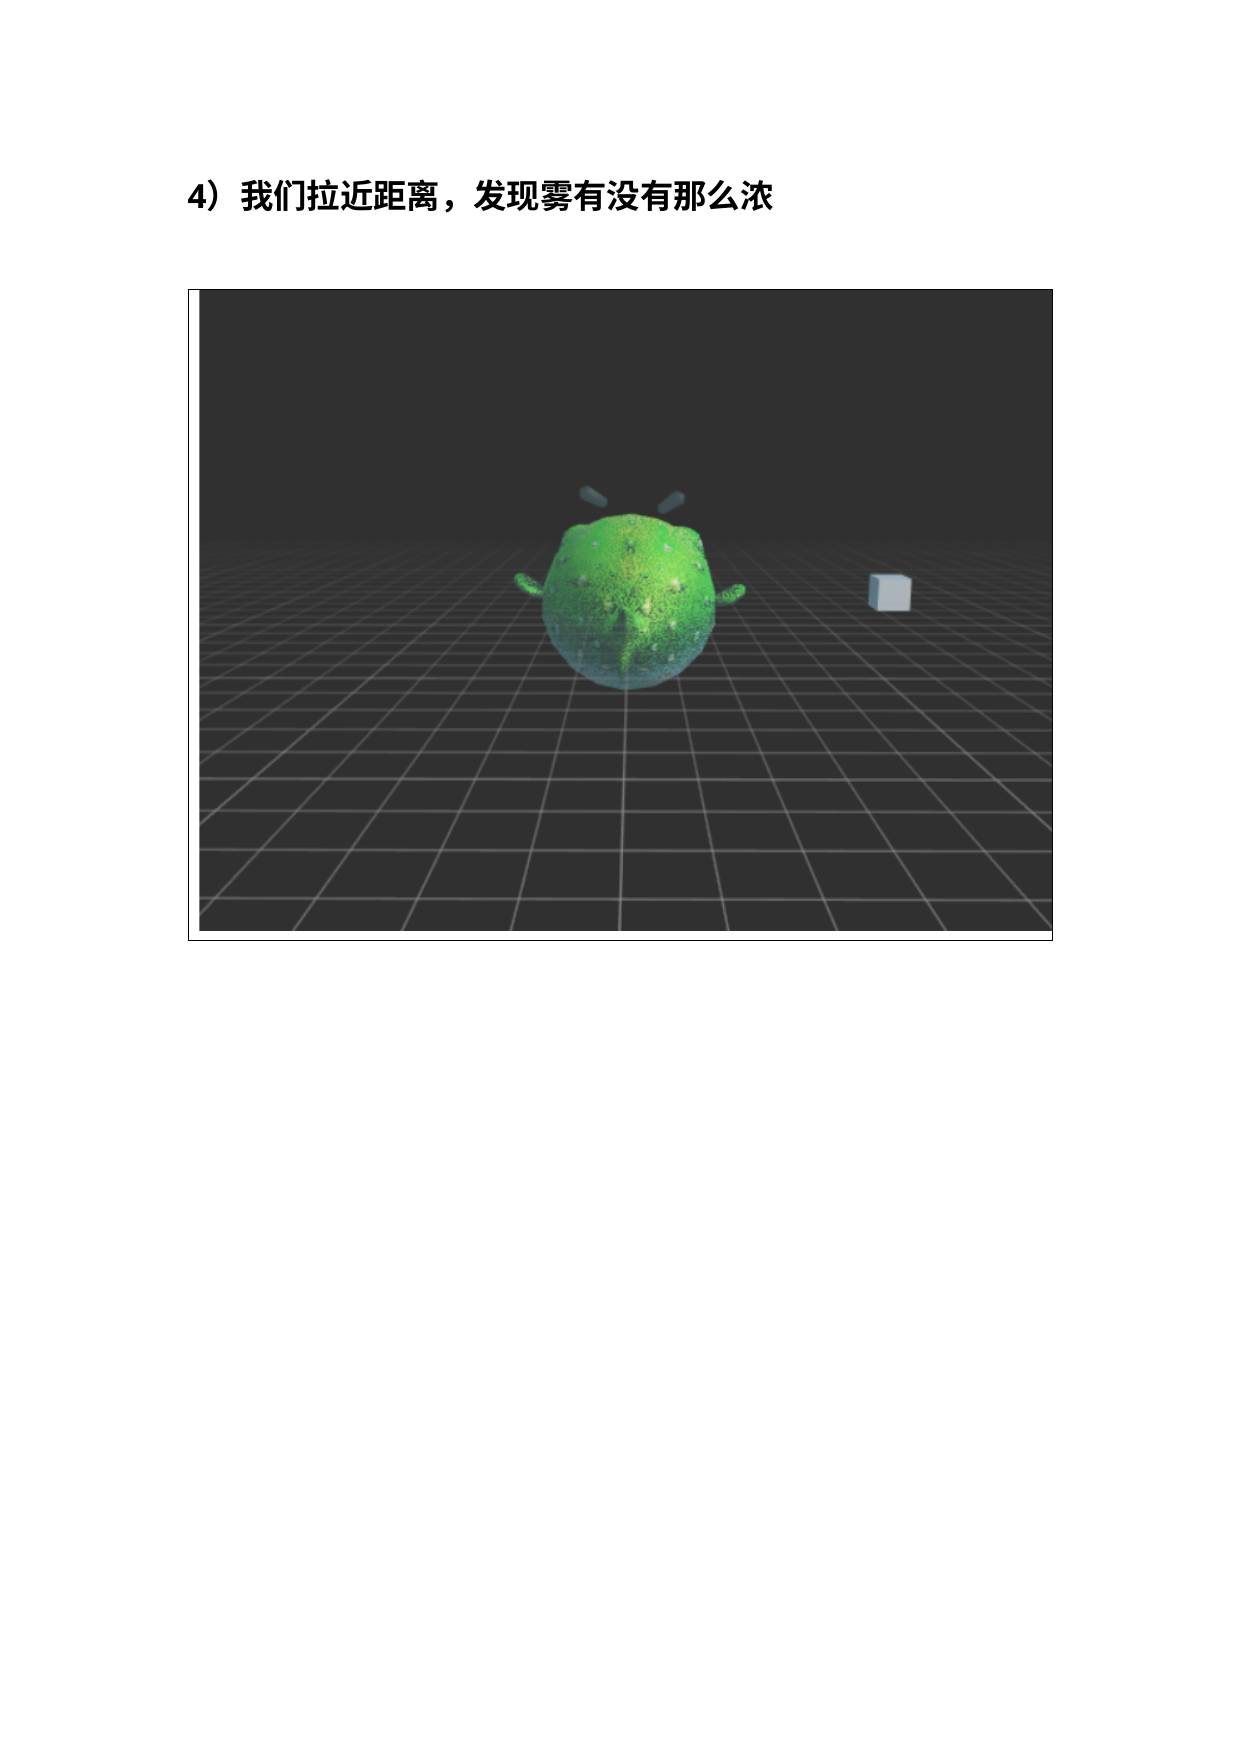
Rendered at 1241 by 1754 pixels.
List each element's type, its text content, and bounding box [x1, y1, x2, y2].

table_header [189, 290, 1052, 940]
subtitle 4）我们拉近距离，发现雾有没有那么浓 [187, 162, 1053, 227]
picture [199, 290, 1053, 931]
